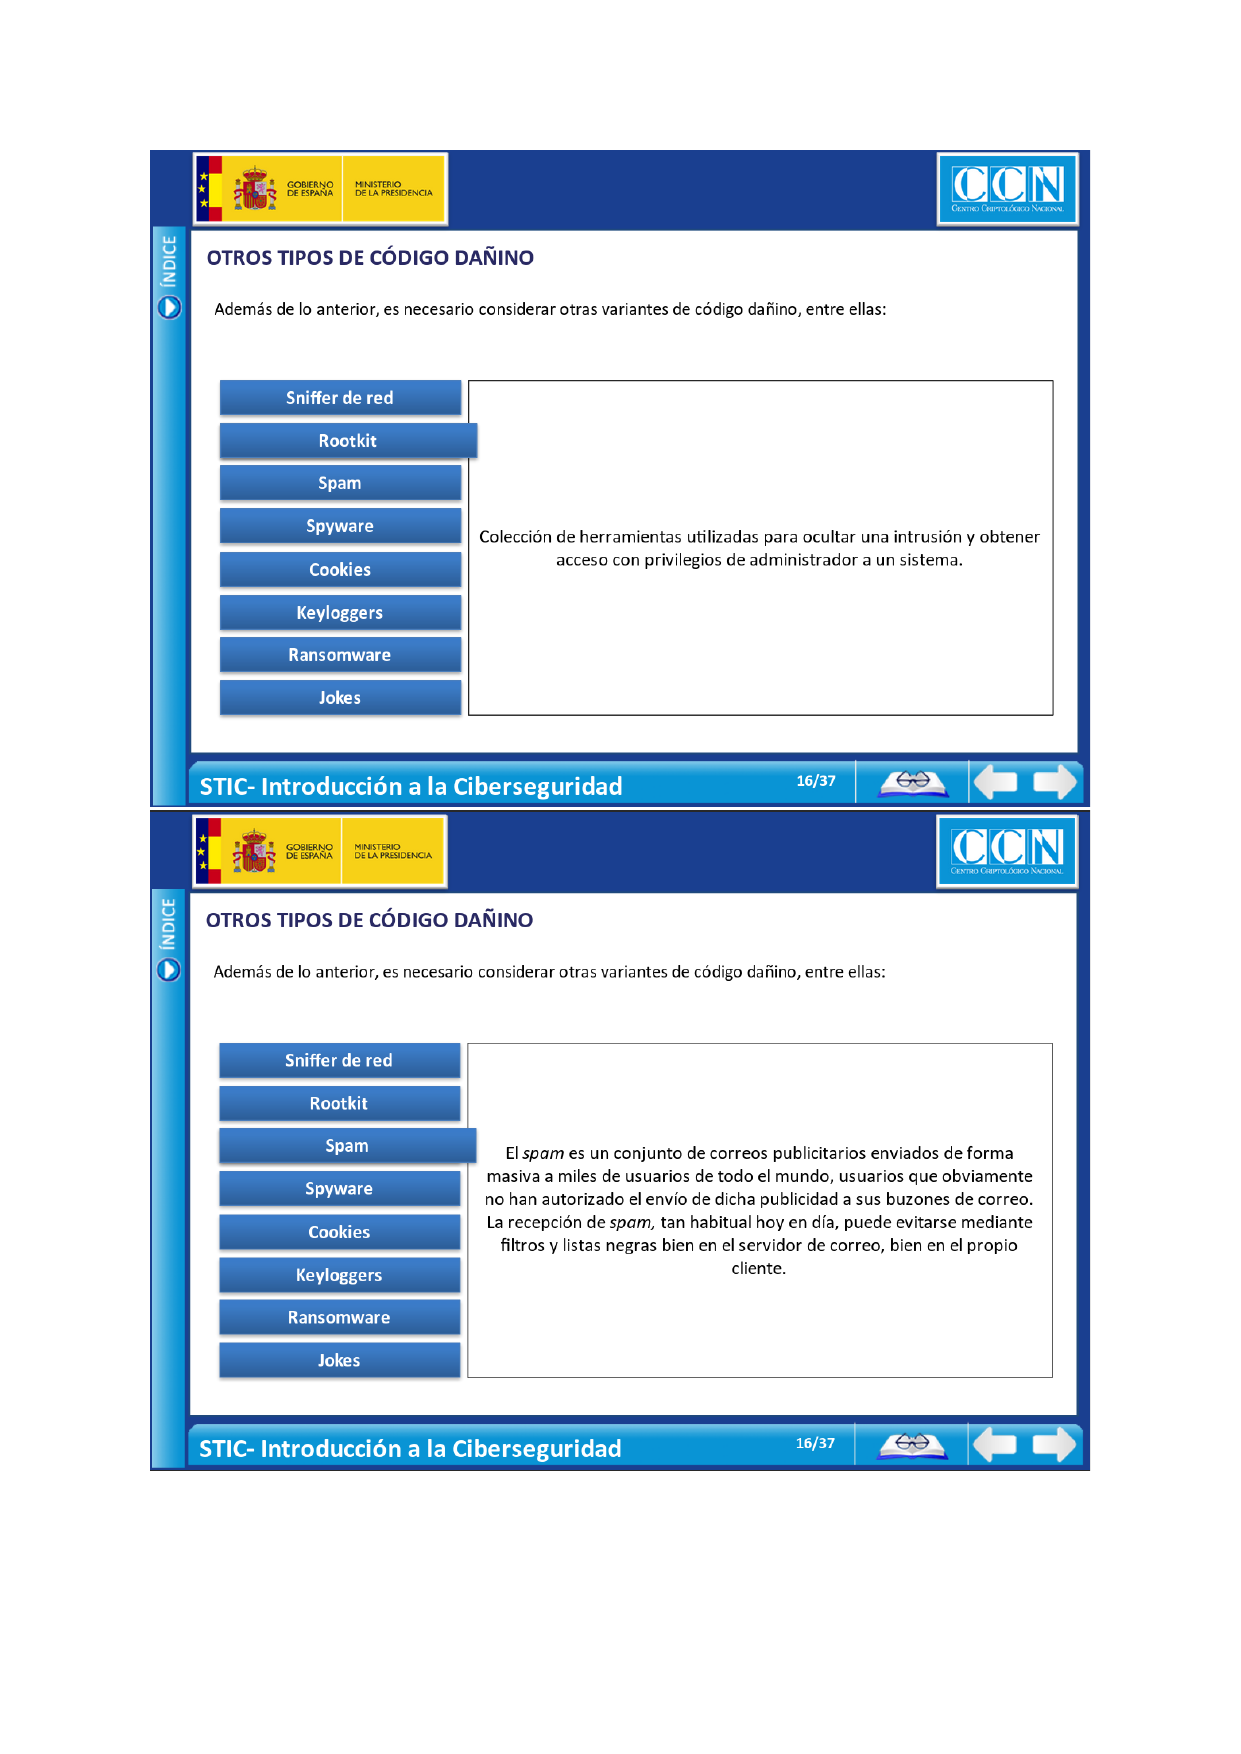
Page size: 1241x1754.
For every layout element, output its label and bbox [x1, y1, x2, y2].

picture [150, 810, 1091, 1471]
picture [150, 150, 1091, 807]
